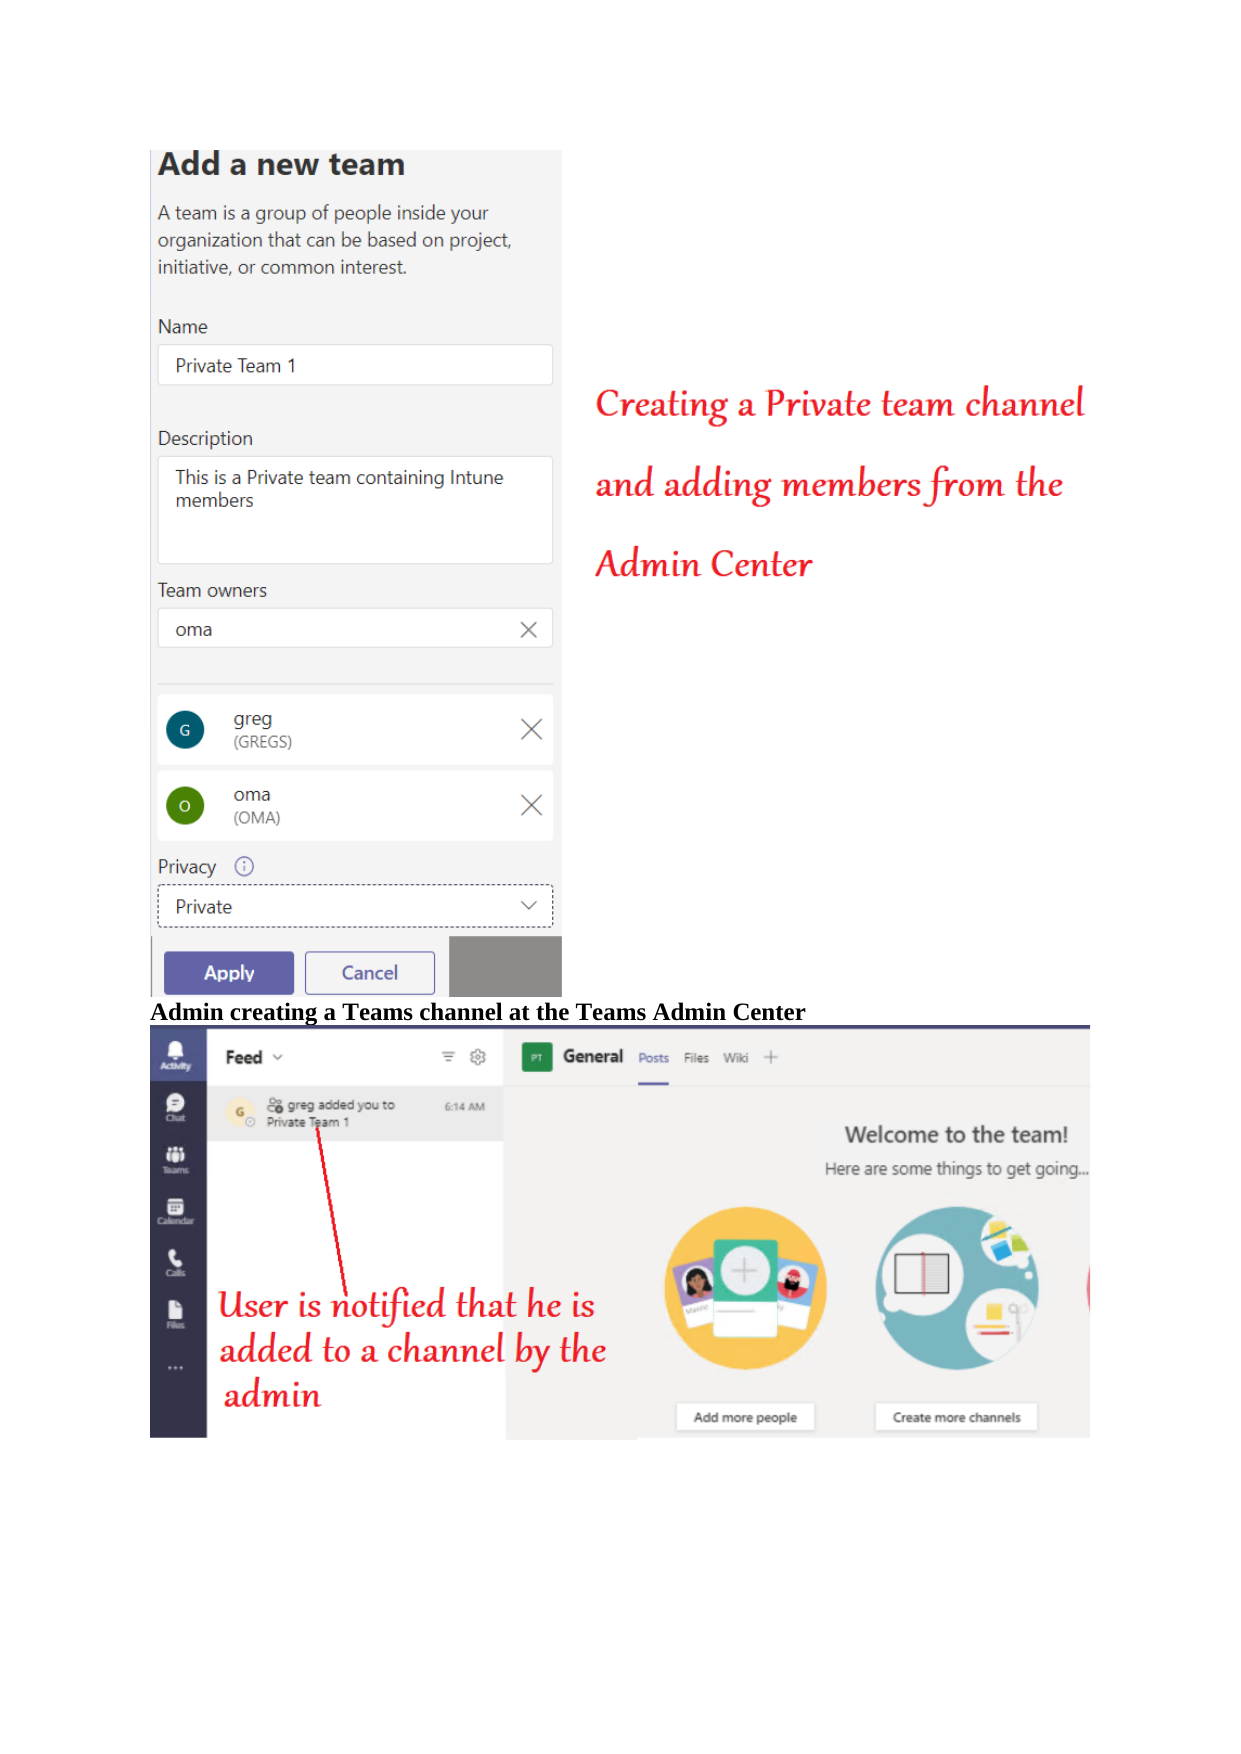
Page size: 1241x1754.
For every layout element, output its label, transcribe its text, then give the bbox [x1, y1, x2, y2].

picture [150, 150, 1091, 997]
picture [150, 1025, 1091, 1457]
text Admin creating a Teams channel at the Teams Admin Center [150, 997, 1090, 1025]
